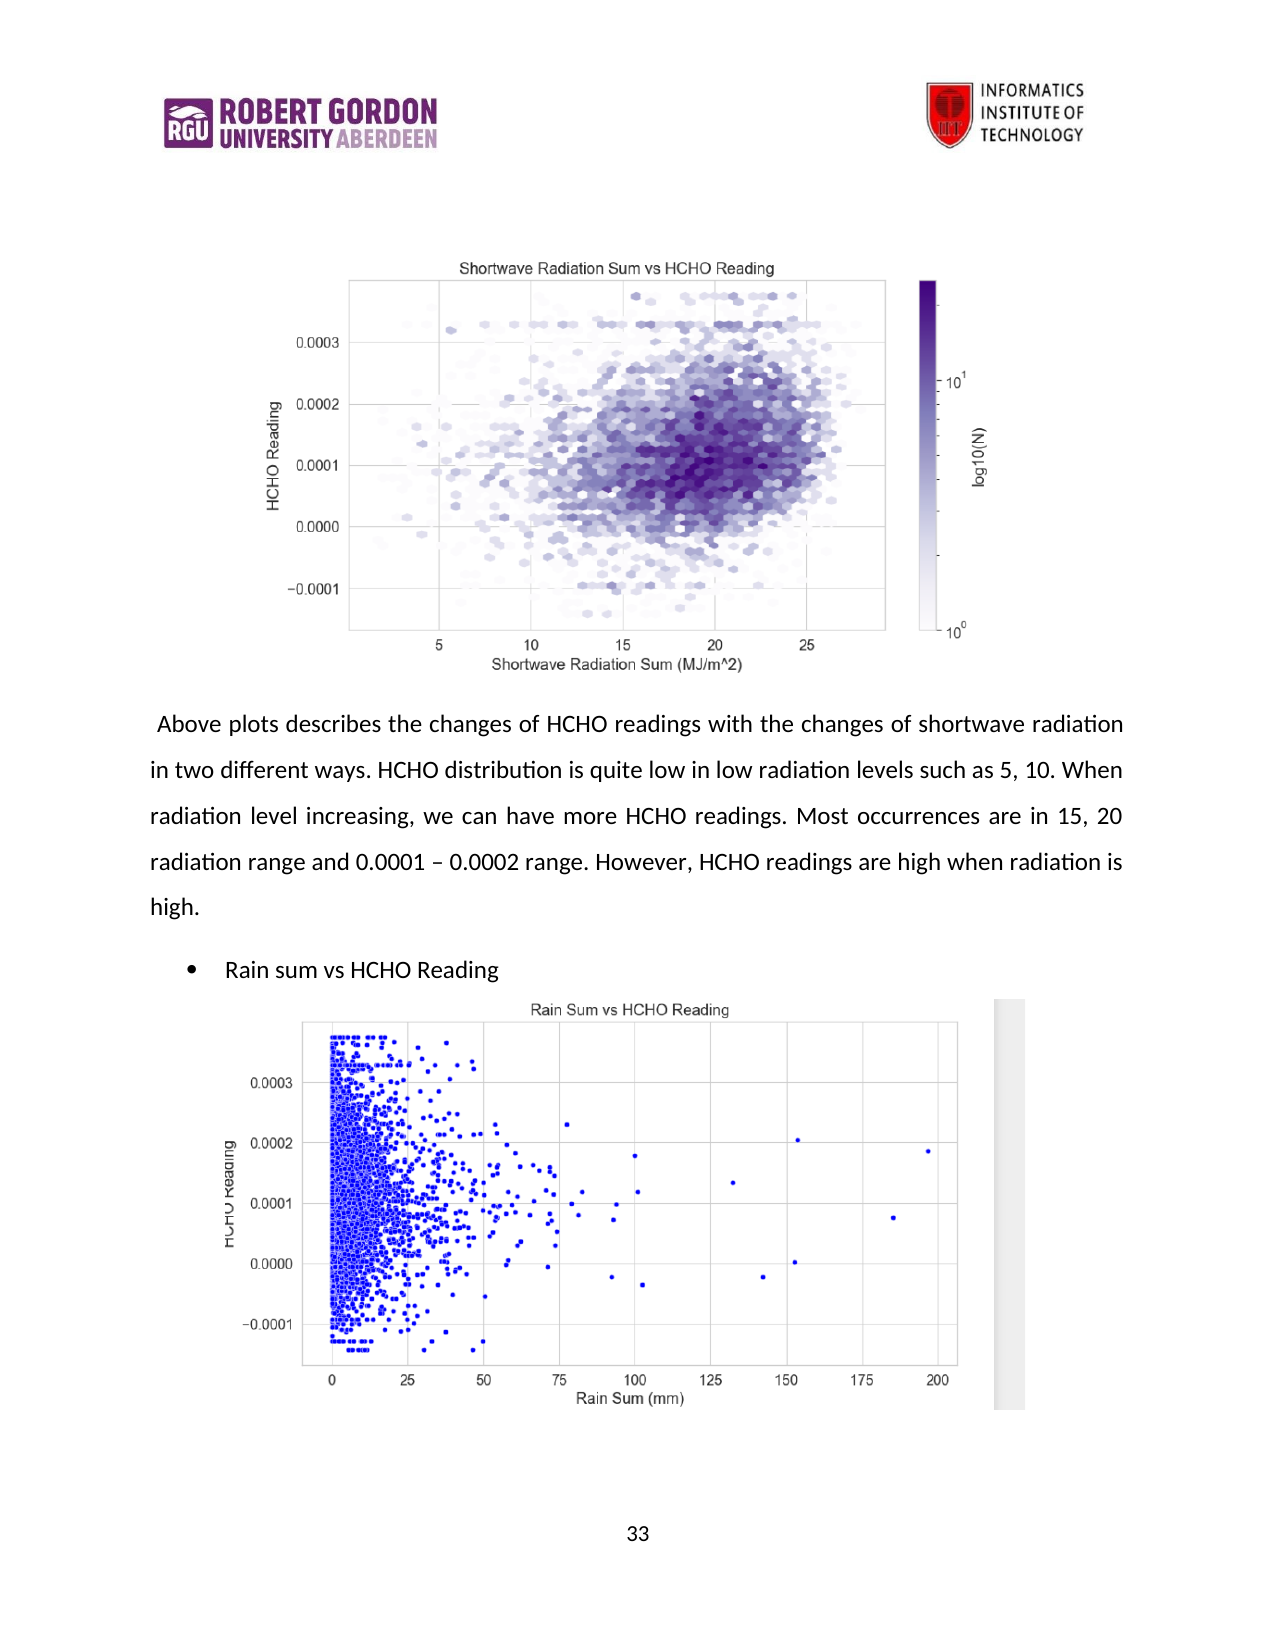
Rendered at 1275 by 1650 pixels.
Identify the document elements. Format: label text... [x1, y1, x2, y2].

text Above plots describes the changes of HCHO readings with the changes of shortwave radiation in two different ways. HCHO distribution is quite low in low radiation levels such as 5, 10. When radiation level increasing, we can have more HCHO readings. Most occurrences are in 15, 20 radiation range and 0.0001 – 0.0002 range. However, HCHO readings are high when radiation is high. [150, 709, 1125, 922]
list Rain sum vs HCHO Reading [187, 954, 1125, 984]
picture [161, 91, 439, 153]
picture [920, 75, 1088, 153]
picture [225, 999, 1025, 1410]
picture [225, 228, 1002, 678]
